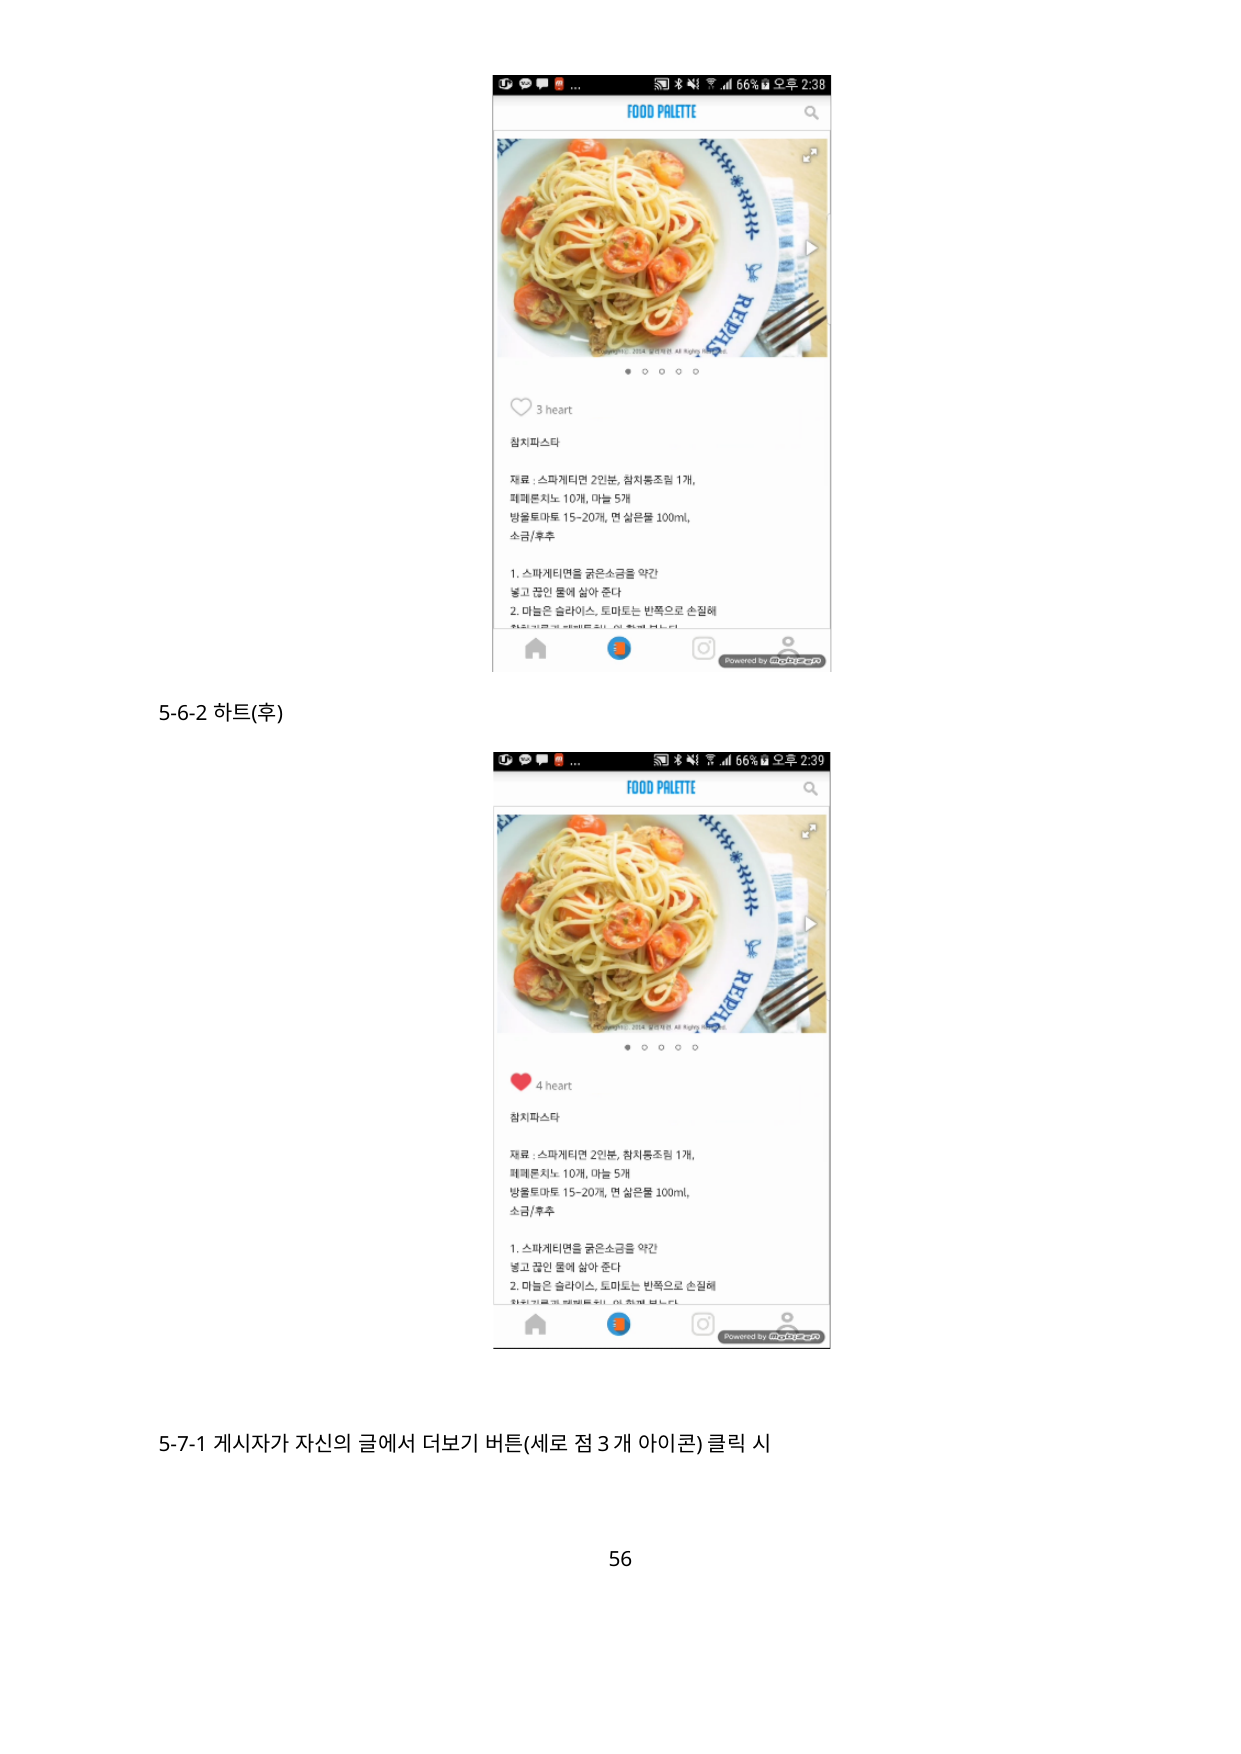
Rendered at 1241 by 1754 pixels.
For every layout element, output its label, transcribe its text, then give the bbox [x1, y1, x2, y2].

picture [493, 752, 831, 1349]
text 5-6-2 하트(후) [75, 696, 1165, 727]
text 5-7-1 게시자가 자신의 글에서 더보기 버튼(세로 점3개 아이콘) 클릭 시 [75, 1427, 1165, 1457]
picture [492, 75, 832, 672]
